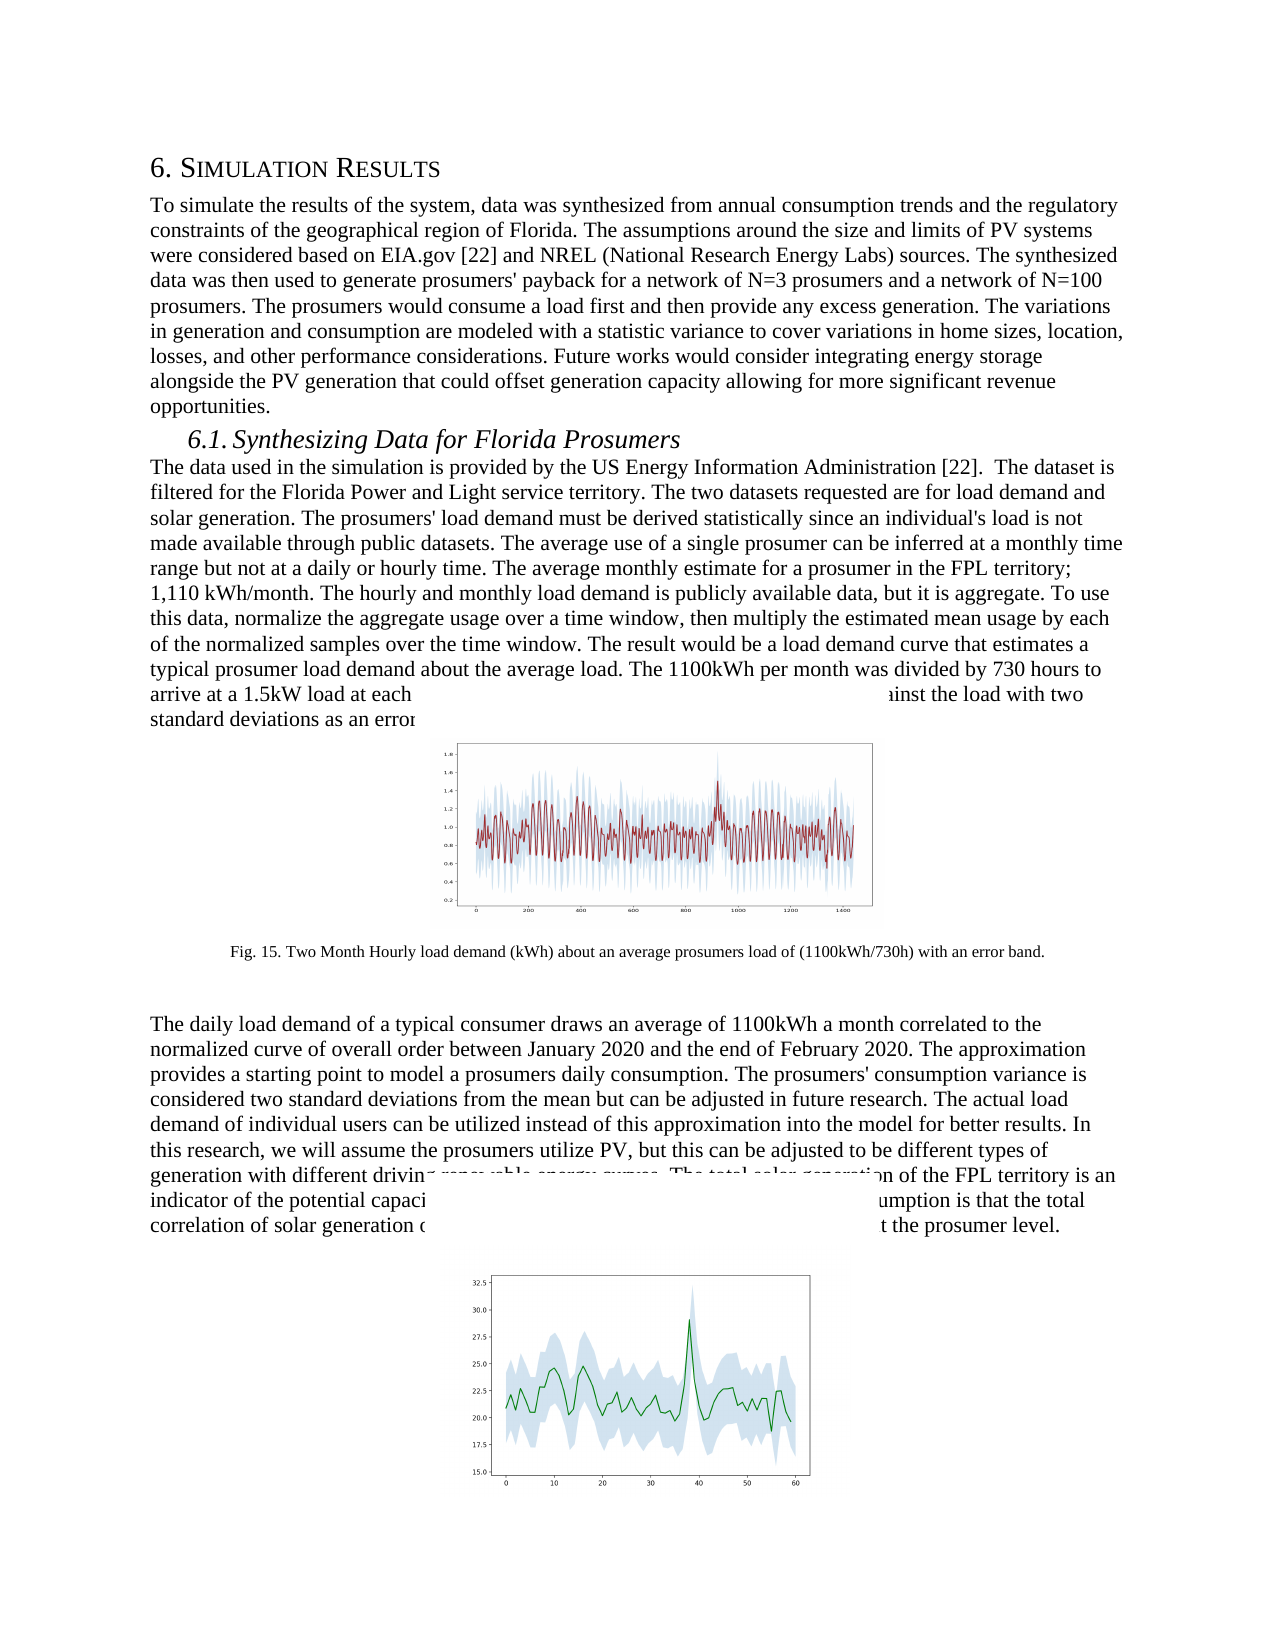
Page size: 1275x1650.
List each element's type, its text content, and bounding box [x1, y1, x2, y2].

text The data used in the simulation is provided by the US Energy Information Administration [22]. The dataset is filtered for the Florida Power and Light service territory. The two datasets requested are for load demand and solar generation. The prosumers' load demand must be derived statistically since an individual's load is not made available through public datasets. The average use of a single prosumer can be inferred at a monthly time range but not at a daily or hourly time. The average monthly estimate for a prosumer in the FPL territory; 1,110 kWh/month. The hourly and monthly load demand is publicly available data, but it is aggregate. To use this data, normalize the aggregate usage over a time window, then multiply the estimated mean usage by each of the normalized samples over the time window. The result would be a load demand curve that estimates a typical prosumer load demand about the average load. The 1100kWh per month was divided by 730 hours to arrive at a 1.5kW load at each hourly sample. The normalized curve was mapped against the load with two standard deviations as an error. [150, 454, 1125, 731]
text The daily load demand of a typical consumer draws an average of 1100kWh a month correlated to the normalized curve of overall order between January 2020 and the end of February 2020. The approximation provides a starting point to model a prosumers daily consumption. The prosumers' consumption variance is considered two standard deviations from the mean but can be adjusted in future research. The actual load demand of individual users can be utilized instead of this approximation into the model for better results. In this research, we will assume the prosumers utilize PV, but this can be adjusted to be different types of generation with different driving renewable energy curves. The total solar generation of the FPL territory is an indicator of the potential capacity of a prosumers much smaller generation. The assumption is that the total correlation of solar generation on aggregate is proportional to the solar generation at the prosumer level. [150, 1011, 1125, 1237]
picture [440, 1245, 851, 1497]
text Two Month Hourly load demand (kWh) about an average prosumers load of (1100kWh/730h) with an error band. [150, 942, 1125, 961]
subtitle Synthesizing Data for Florida Prosumers [187, 423, 1125, 454]
subtitle Simulation Results [150, 150, 1125, 183]
picture [430, 738, 885, 929]
text To simulate the results of the system, data was synthesized from annual consumption trends and the regulatory constraints of the geographical region of Florida. The assumptions around the size and limits of PV systems were considered based on EIA.gov [22] and NREL (National Research Energy Labs) sources. The synthesized data was then used to generate prosumers' payback for a network of N=3 prosumers and a network of N=100 prosumers. The prosumers would consume a load first and then provide any excess generation. The variations in generation and consumption are modeled with a statistic variance to cover variations in home sizes, location, losses, and other performance considerations. Future works would consider integrating energy storage alongside the PV generation that could offset generation capacity allowing for more significant revenue opportunities. [150, 192, 1125, 419]
